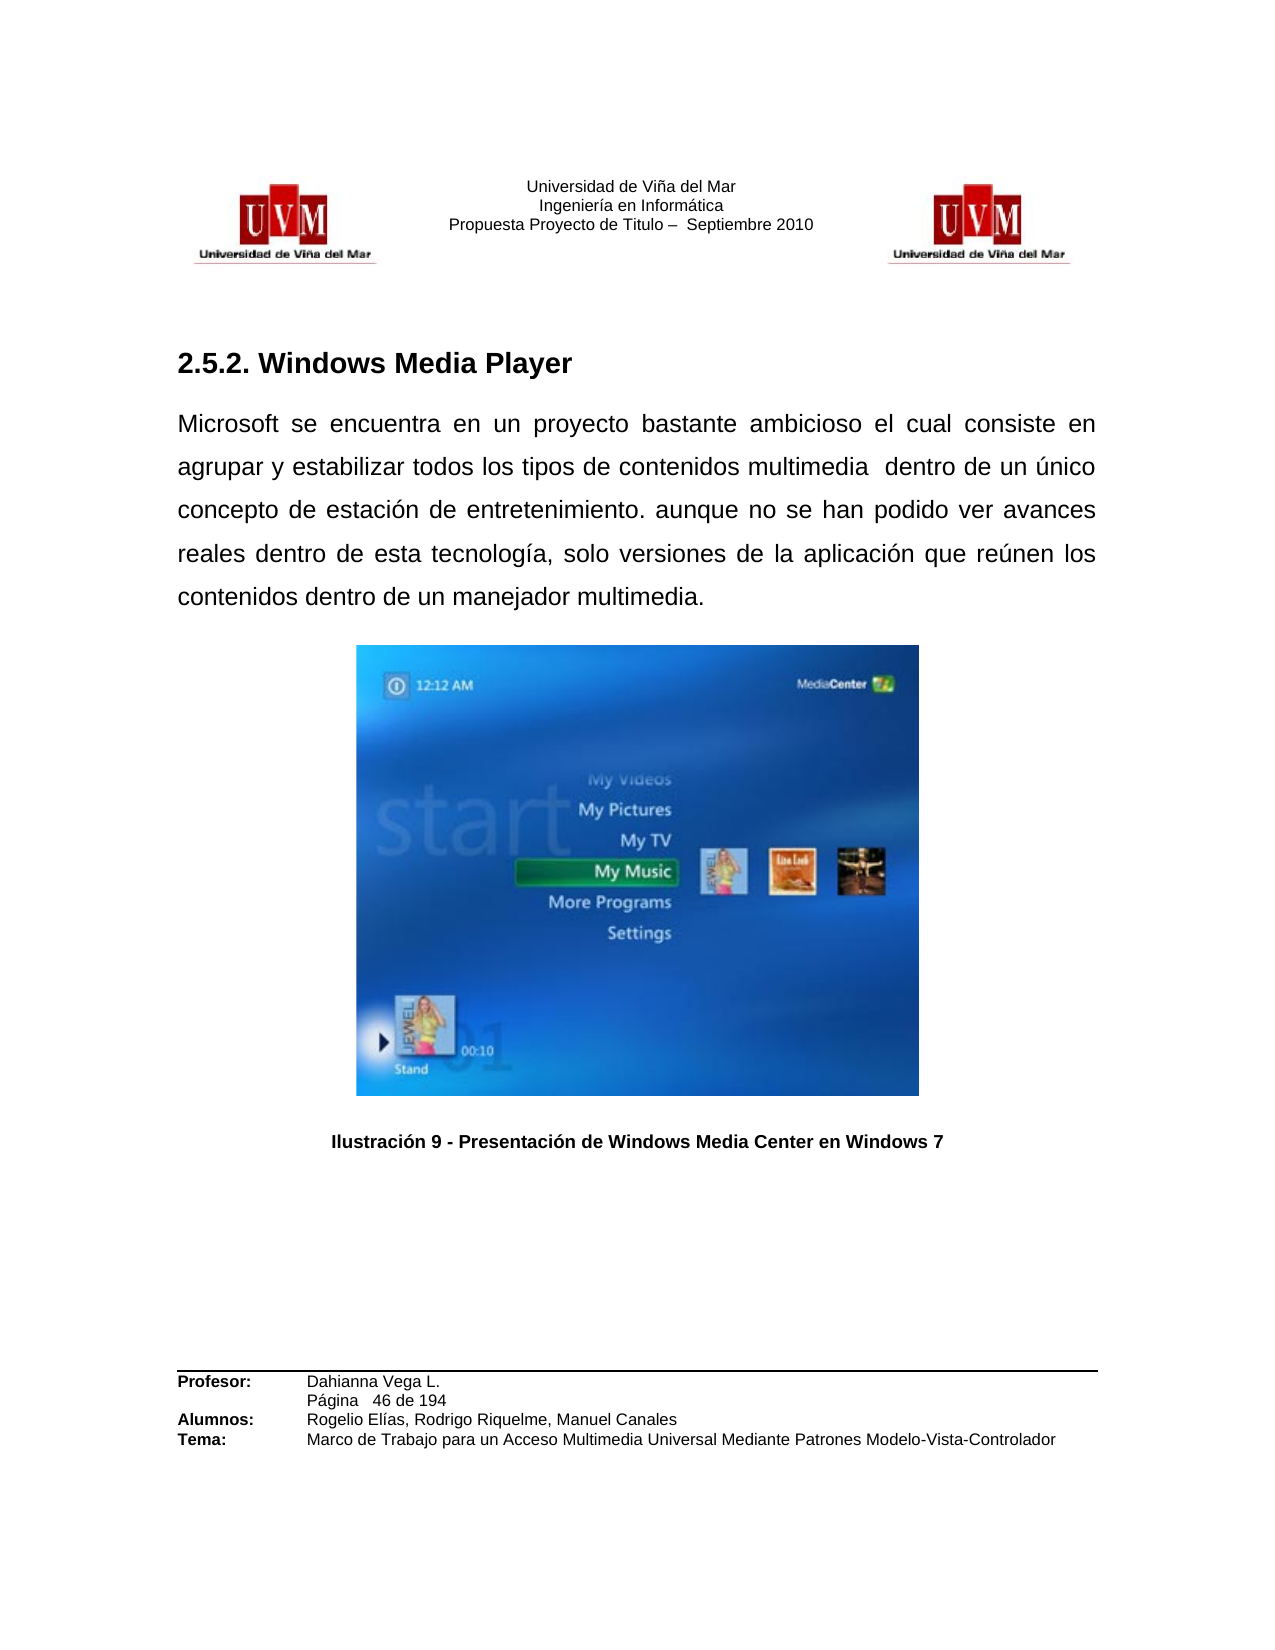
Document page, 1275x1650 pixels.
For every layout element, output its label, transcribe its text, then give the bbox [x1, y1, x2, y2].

picture [177, 176, 390, 267]
picture [356, 645, 919, 1096]
subtitle 2.5.2. Windows Media Player [177, 346, 1098, 380]
picture [871, 176, 1084, 267]
text Ilustración 9 - Presentación de Windows Media Center en Windows 7 [177, 1131, 1098, 1152]
text Microsoft se encuentra en un proyecto bastante ambicioso el cual consiste en agrupar y estabilizar todos los tipos de contenidos multimedia dentro de un único concepto de estación de entretenimiento. aunque no se han podido ver avances reales dentro de esta tecnología, solo versiones de la aplicación que reúnen los contenidos dentro de un manejador multimedia. [177, 409, 1098, 610]
